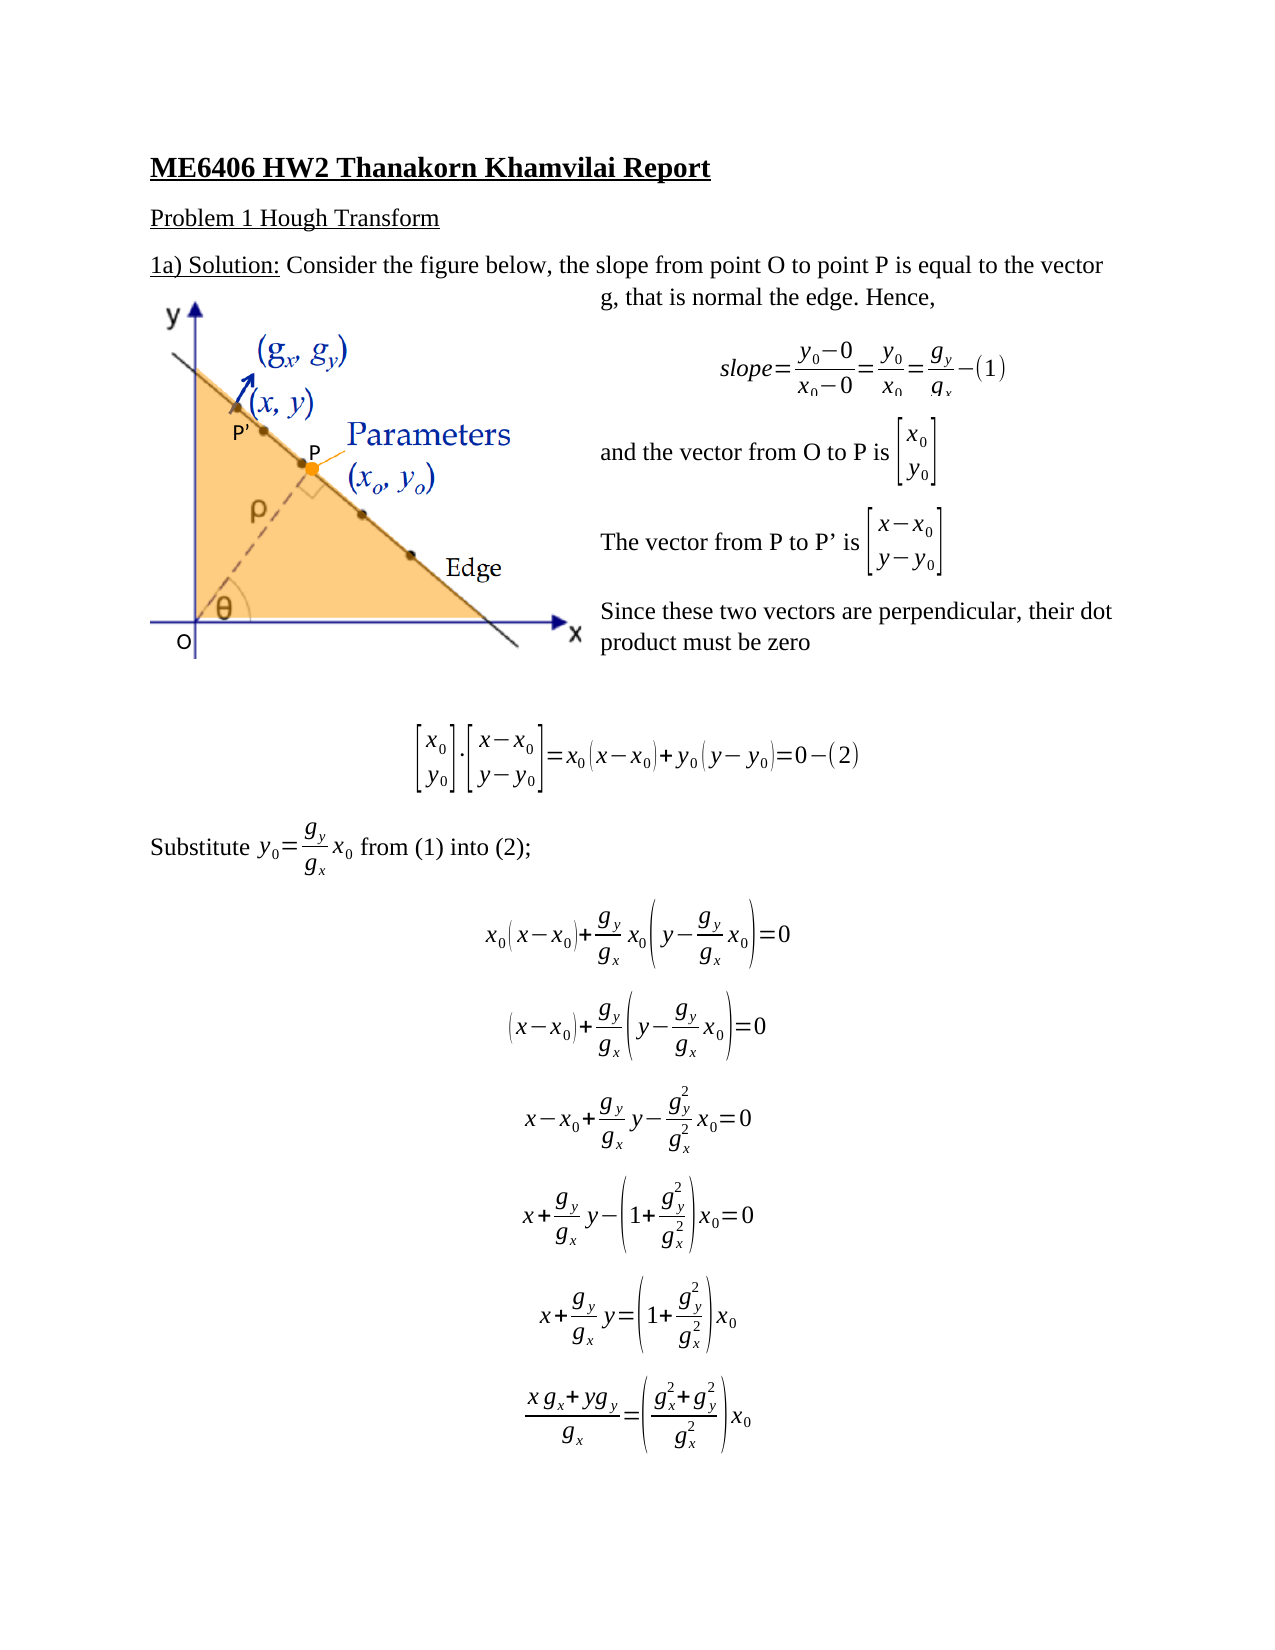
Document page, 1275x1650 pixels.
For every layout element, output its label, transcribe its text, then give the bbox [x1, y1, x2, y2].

picture [150, 292, 582, 659]
text Substitute from (1) into (2); [150, 813, 1125, 879]
text The vector from P to P’ is [582, 506, 1125, 577]
text Problem 1 Hough Transform [150, 203, 1125, 232]
text 1a) Solution: Consider the figure below, the slope from point O to point P is equal to the vector g, that is normal the edge. Hence, [150, 251, 1125, 310]
text Since these two vectors are perpendicular, their dot product must be zero [582, 596, 1125, 656]
text ME6406 HW2 Thanakorn Khamvilai Report [150, 150, 1125, 183]
text and the vector from O to P is [582, 416, 1125, 487]
